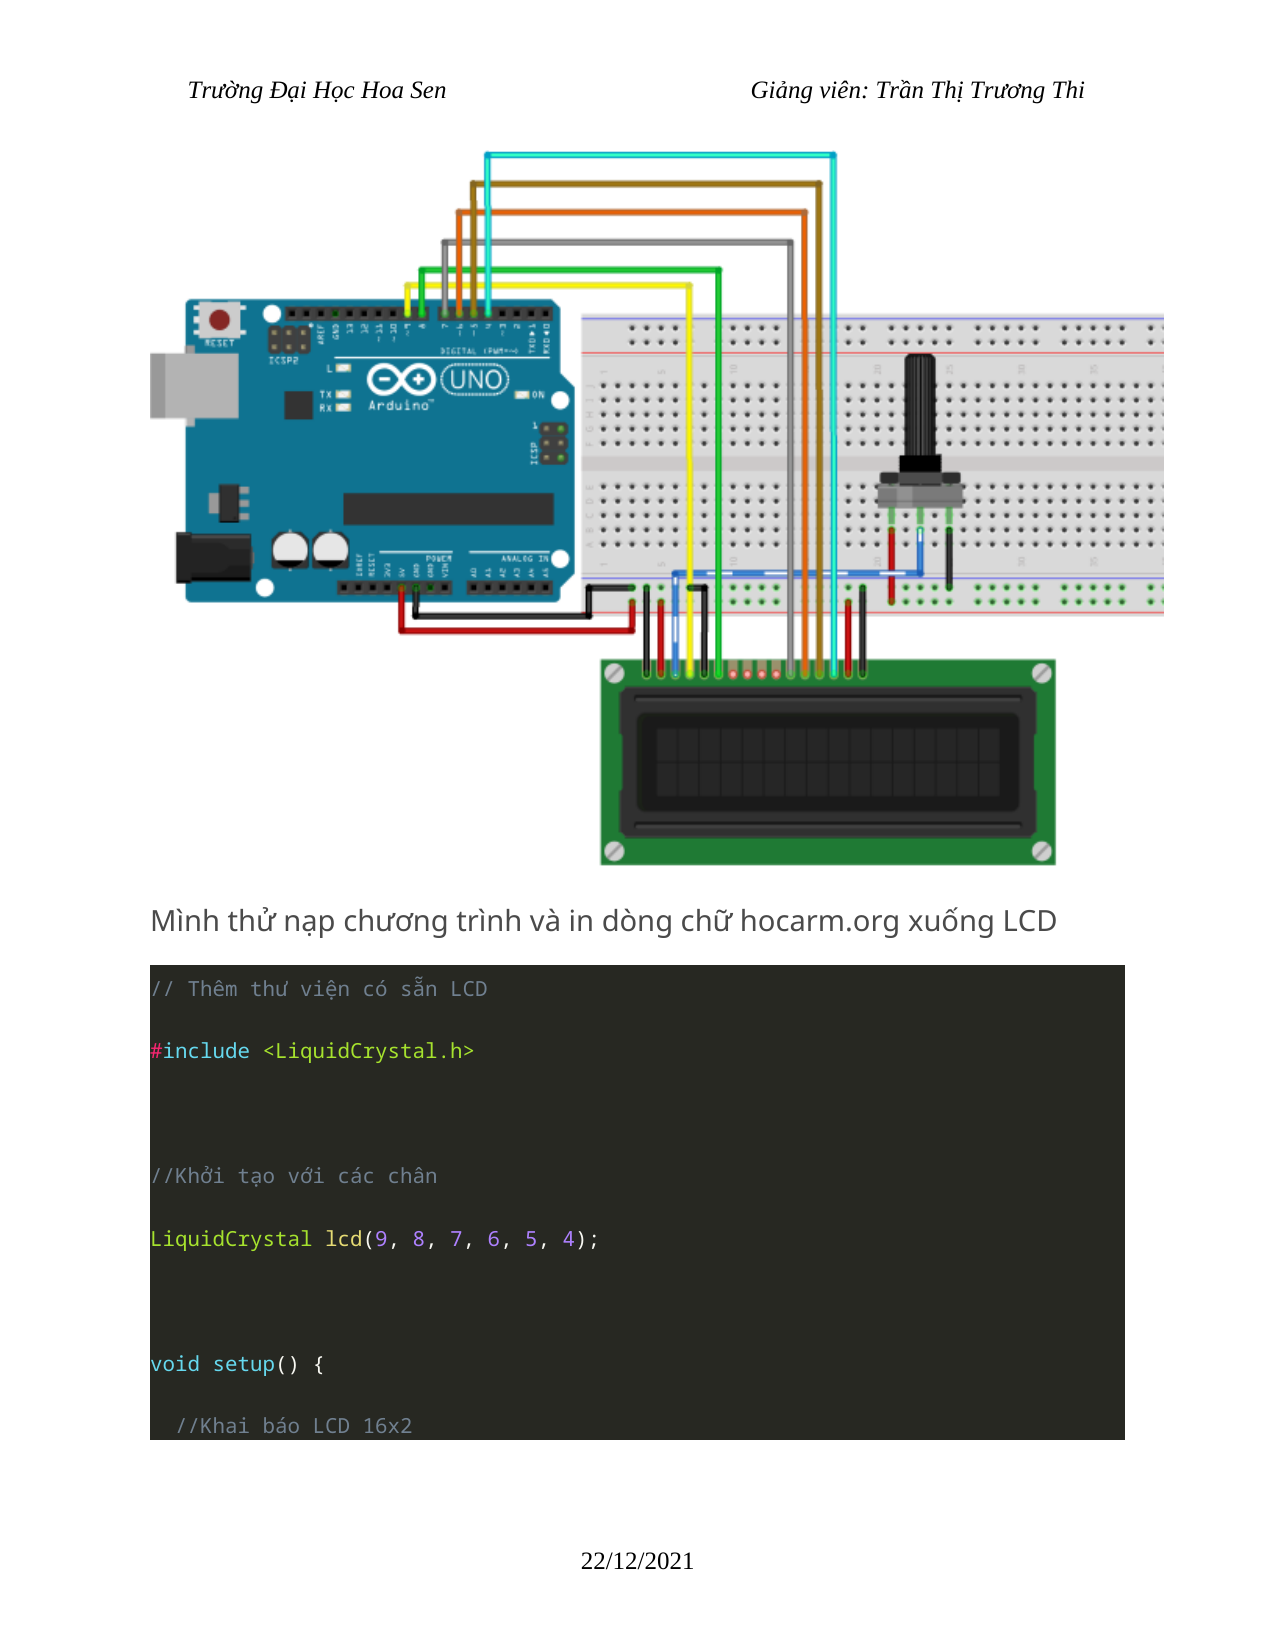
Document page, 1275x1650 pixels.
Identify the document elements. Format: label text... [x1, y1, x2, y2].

picture [150, 150, 1164, 900]
text void setup() { [150, 1340, 1125, 1377]
text //Khai báo LCD 16x2 [150, 1402, 1125, 1440]
text Mình thử nạp chương trình và in dòng chữ hocarm.org xuống LCD [150, 900, 1125, 940]
text #include <LiquidCrystal.h> [150, 1027, 1125, 1065]
text // Thêm thư viện có sẵn LCD [150, 965, 1125, 1002]
text LiquidCrystal lcd(9, 8, 7, 6, 5, 4); [150, 1215, 1125, 1252]
text //Khởi tạo với các chân [150, 1152, 1125, 1190]
